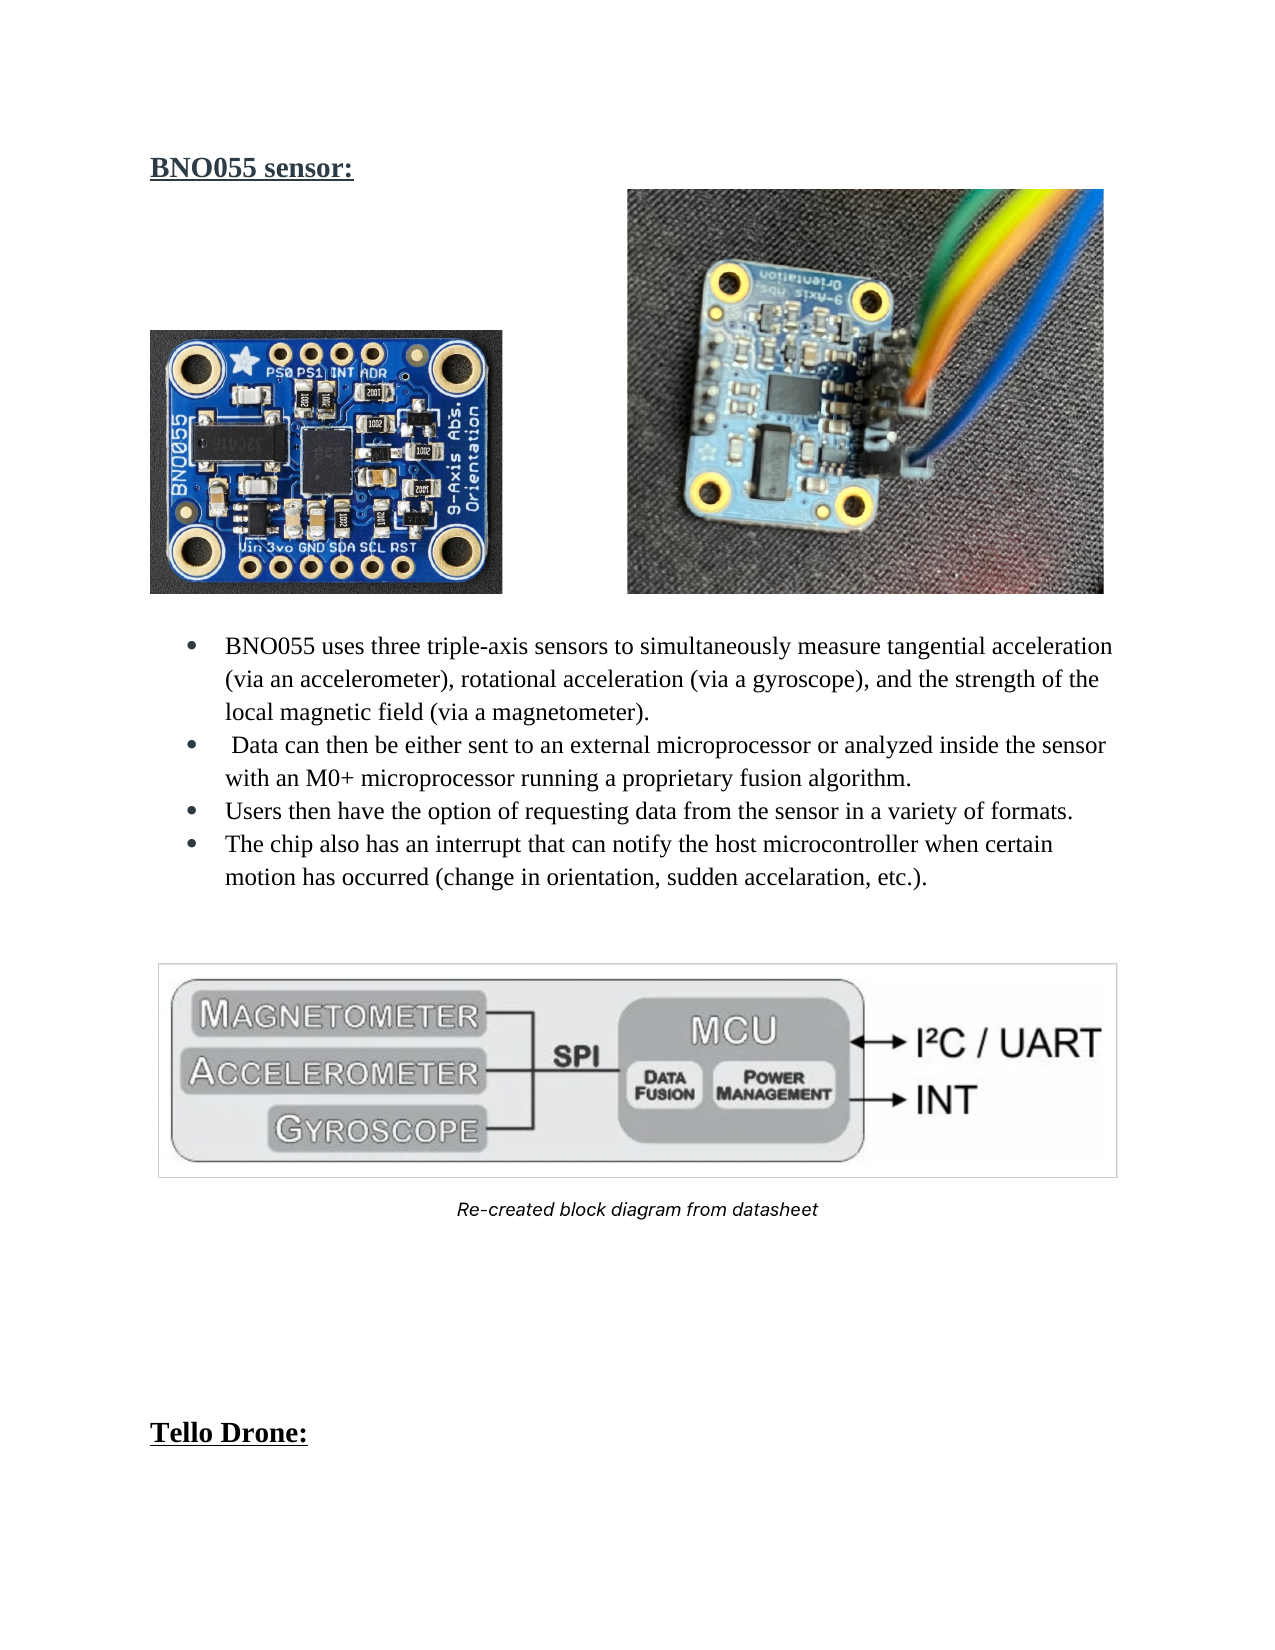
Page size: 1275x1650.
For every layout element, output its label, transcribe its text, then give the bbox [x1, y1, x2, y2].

list The chip also has an interrupt that can notify the host microcontroller when certain motion has occurred (change in orientation, sudden accelaration, etc.). [187, 829, 1125, 891]
list Users then have the option of requesting data from the sensor in a variety of formats. [187, 796, 1125, 825]
picture [150, 330, 503, 594]
list BNO055 uses three triple-axis sensors to simultaneously measure tangential acceleration (via an accelerometer), rotational acceleration (via a gyroscope), and the strength of the local magnetic field (via a magnetometer). [187, 631, 1125, 726]
text Tello Drone: [150, 1416, 1125, 1449]
list Data can then be either sent to an external microprocessor or analyzed inside the sensor with an M0+ microprocessor running a proprietary fusion algorithm. [187, 730, 1125, 792]
picture [150, 961, 1125, 1225]
picture [627, 189, 1104, 594]
text BNO055 sensor: [150, 150, 1125, 183]
